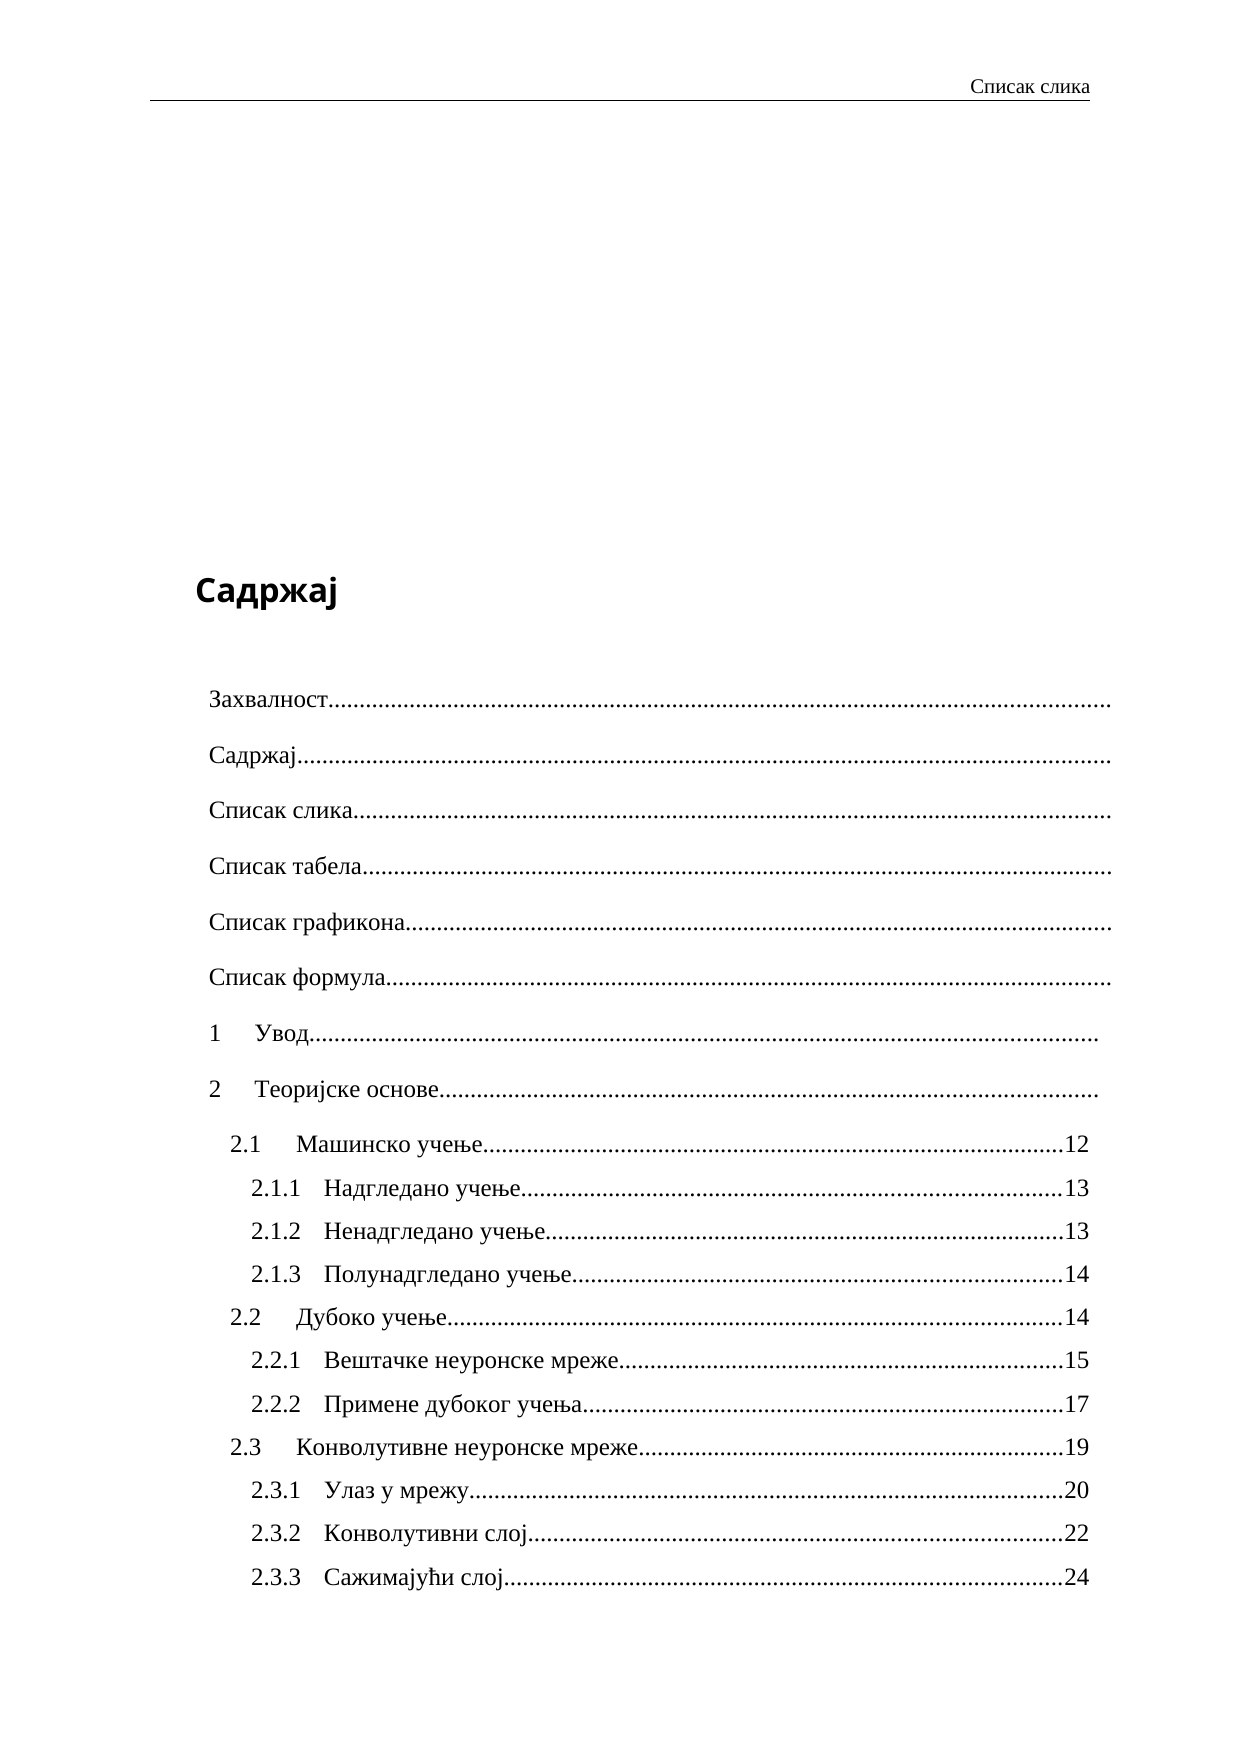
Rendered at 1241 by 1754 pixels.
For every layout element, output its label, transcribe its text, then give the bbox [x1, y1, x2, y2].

subtitle Садржај [195, 567, 972, 612]
